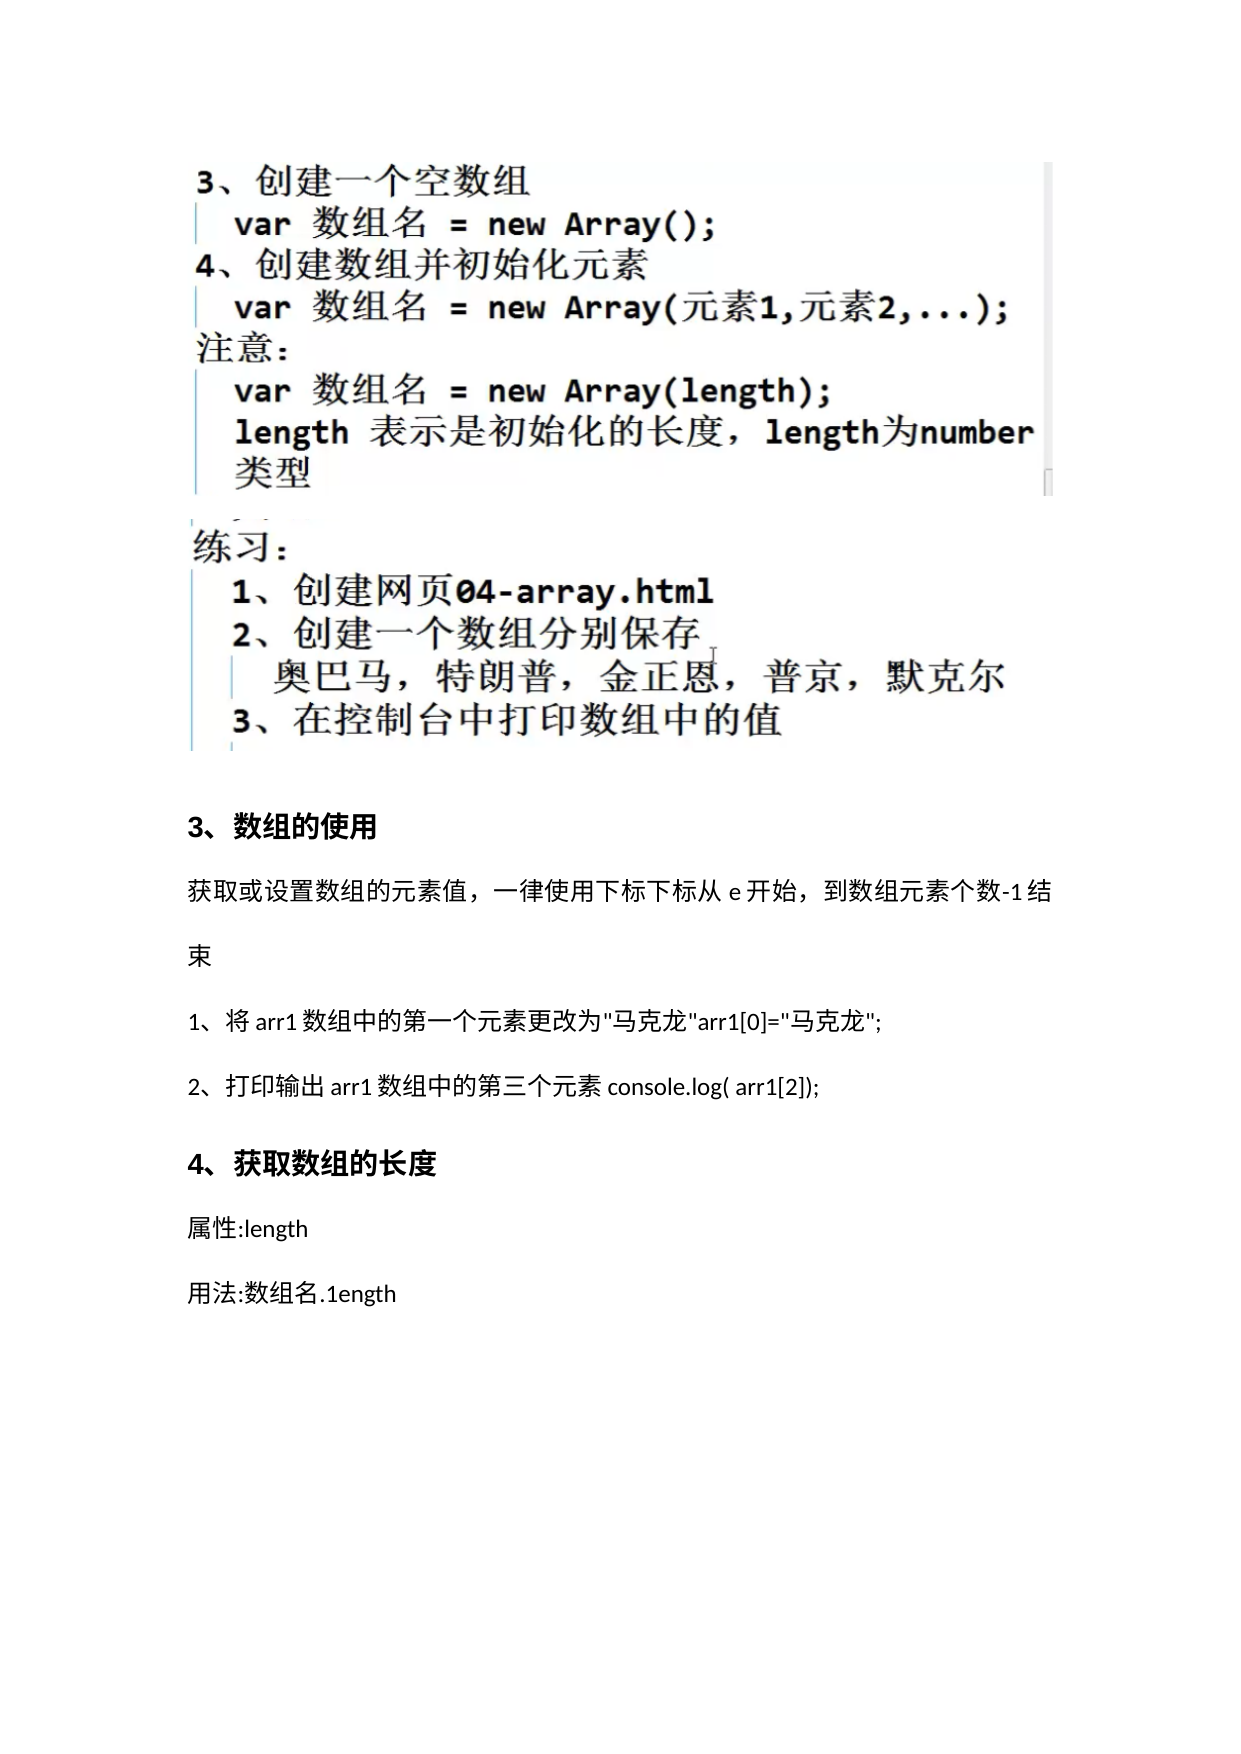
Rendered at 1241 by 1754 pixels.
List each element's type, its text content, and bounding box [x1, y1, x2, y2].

picture [187, 519, 1053, 751]
text 2、打印输出arr1数组中的第三个元素console.log( arr1[2]); [187, 1052, 1053, 1117]
text 获取或设置数组的元素值，一律使用下标下标从e开始，到数组元素个数-1结束 [187, 857, 1053, 987]
subtitle 3、数组的使用 [187, 792, 1053, 857]
picture [187, 162, 1053, 496]
subtitle 4、获取数组的长度 [187, 1129, 1053, 1194]
text 用法:数组名.1ength [187, 1259, 1053, 1324]
text 属性:length [187, 1194, 1053, 1259]
text 1、将arr1数组中的第一个元素更改为"马克龙"arr1[0]="马克龙"; [187, 987, 1053, 1052]
